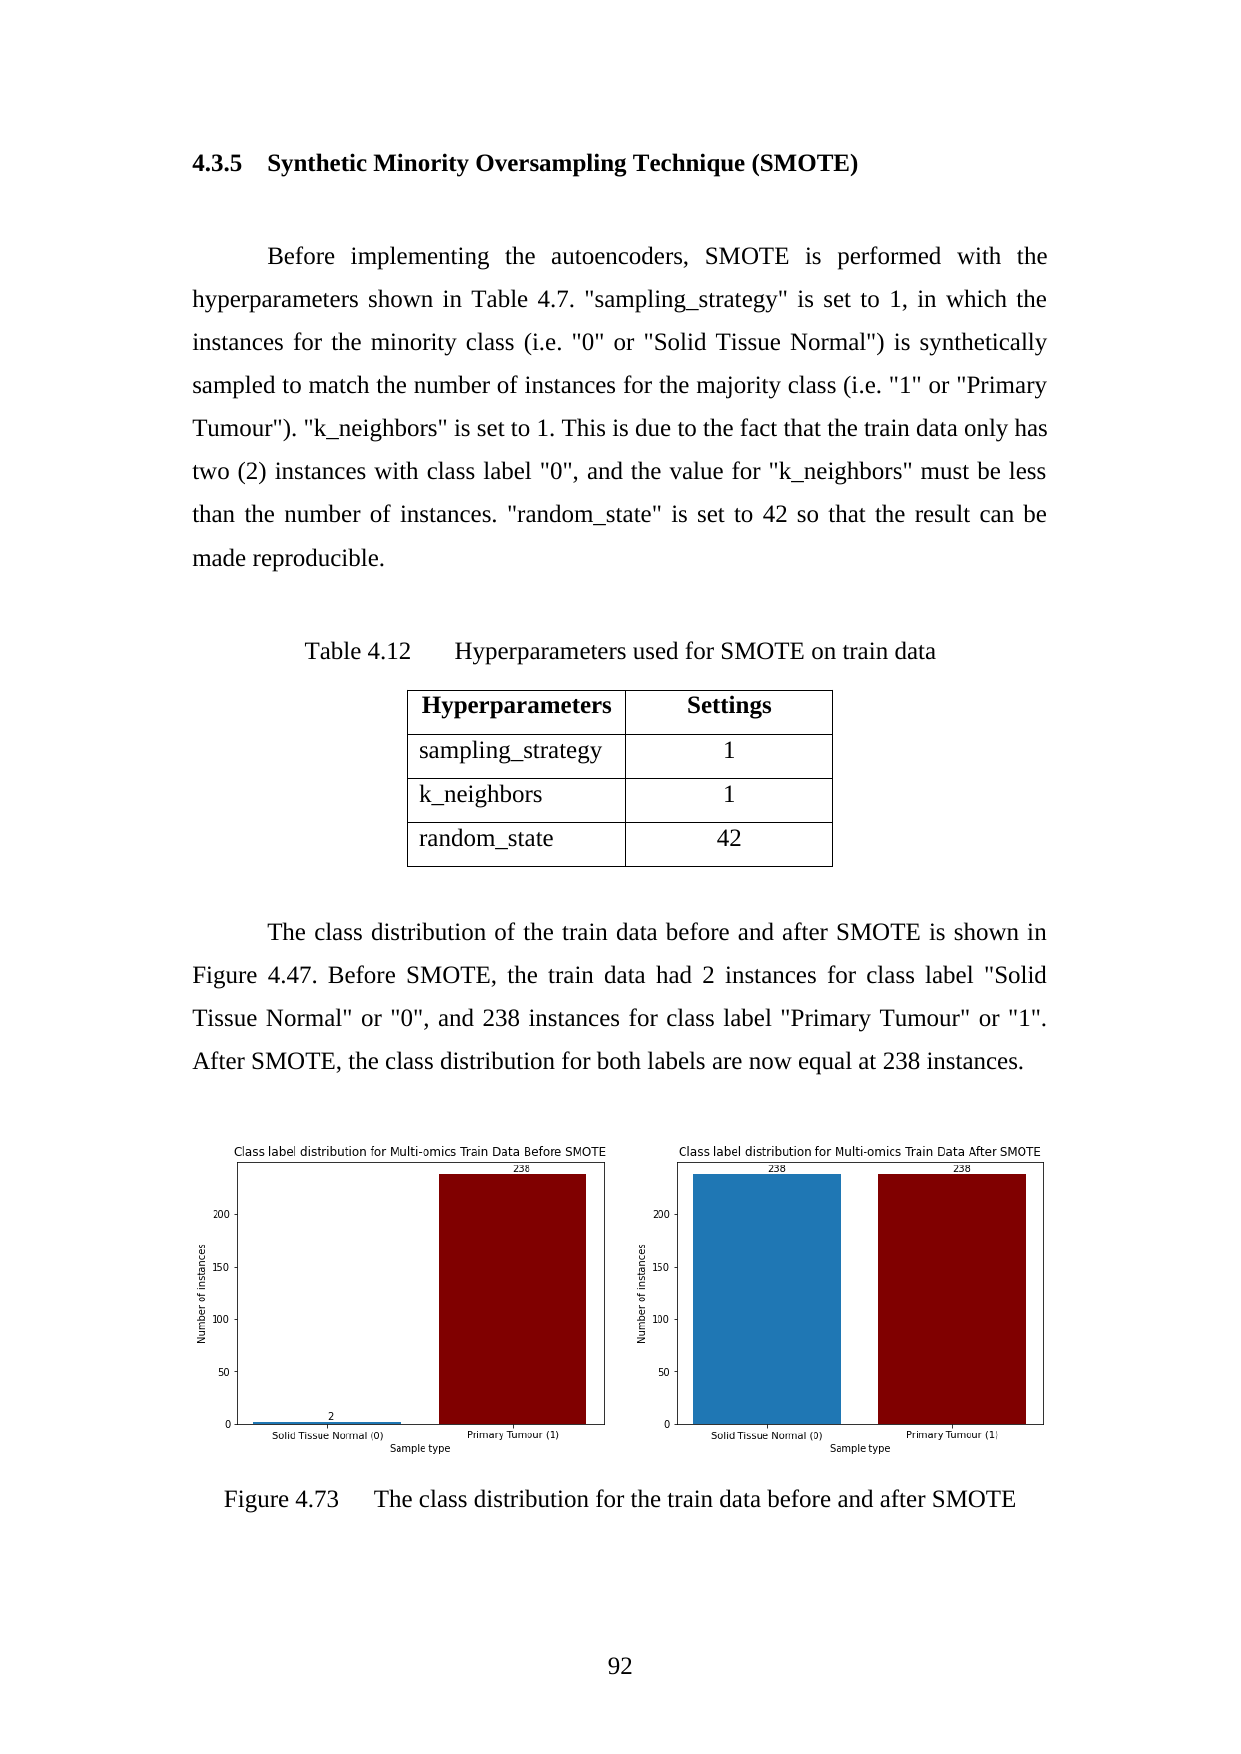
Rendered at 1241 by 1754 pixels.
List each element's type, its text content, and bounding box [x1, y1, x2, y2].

table_cell random_state [408, 823, 625, 866]
table_cell 1 [626, 779, 832, 822]
table_cell k_neighbors [408, 779, 625, 822]
table_cell 1 [626, 735, 832, 778]
subtitle Synthetic Minority Oversampling Technique (SMOTE) [192, 148, 1048, 176]
table_header Settings [626, 691, 832, 734]
text Before implementing the autoencoders, SMOTE is performed with the hyperparameters shown in Table 4.7. "sampling_strategy" is set to 1, in which the instances for the minority class (i.e. "0" or "Solid Tissue Normal") is synthetically sampled to match the number of instances for the majority class (i.e. "1" or "Primary Tumour"). "k_neighbors" is set to 1. This is due to the fact that the train data only has two (2) instances with class label "0", and the value for "k_neighbors" must be less than the number of instances. "random_state" is set to 42 so that the result can be made reproducible. [192, 241, 1048, 571]
table_cell 42 [626, 823, 832, 866]
table_header Hyperparameters [408, 691, 625, 734]
text The class distribution of the train data before and after SMOTE is shown in Figure 4.47. Before SMOTE, the train data had 2 instances for class label "Solid Tissue Normal" or "0", and 238 instances for class label "Primary Tumour" or "1". After SMOTE, the class distribution for both labels are now equal at 238 instances. [192, 917, 1048, 1075]
picture [192, 1139, 1049, 1460]
table_cell sampling_strategy [408, 735, 625, 778]
